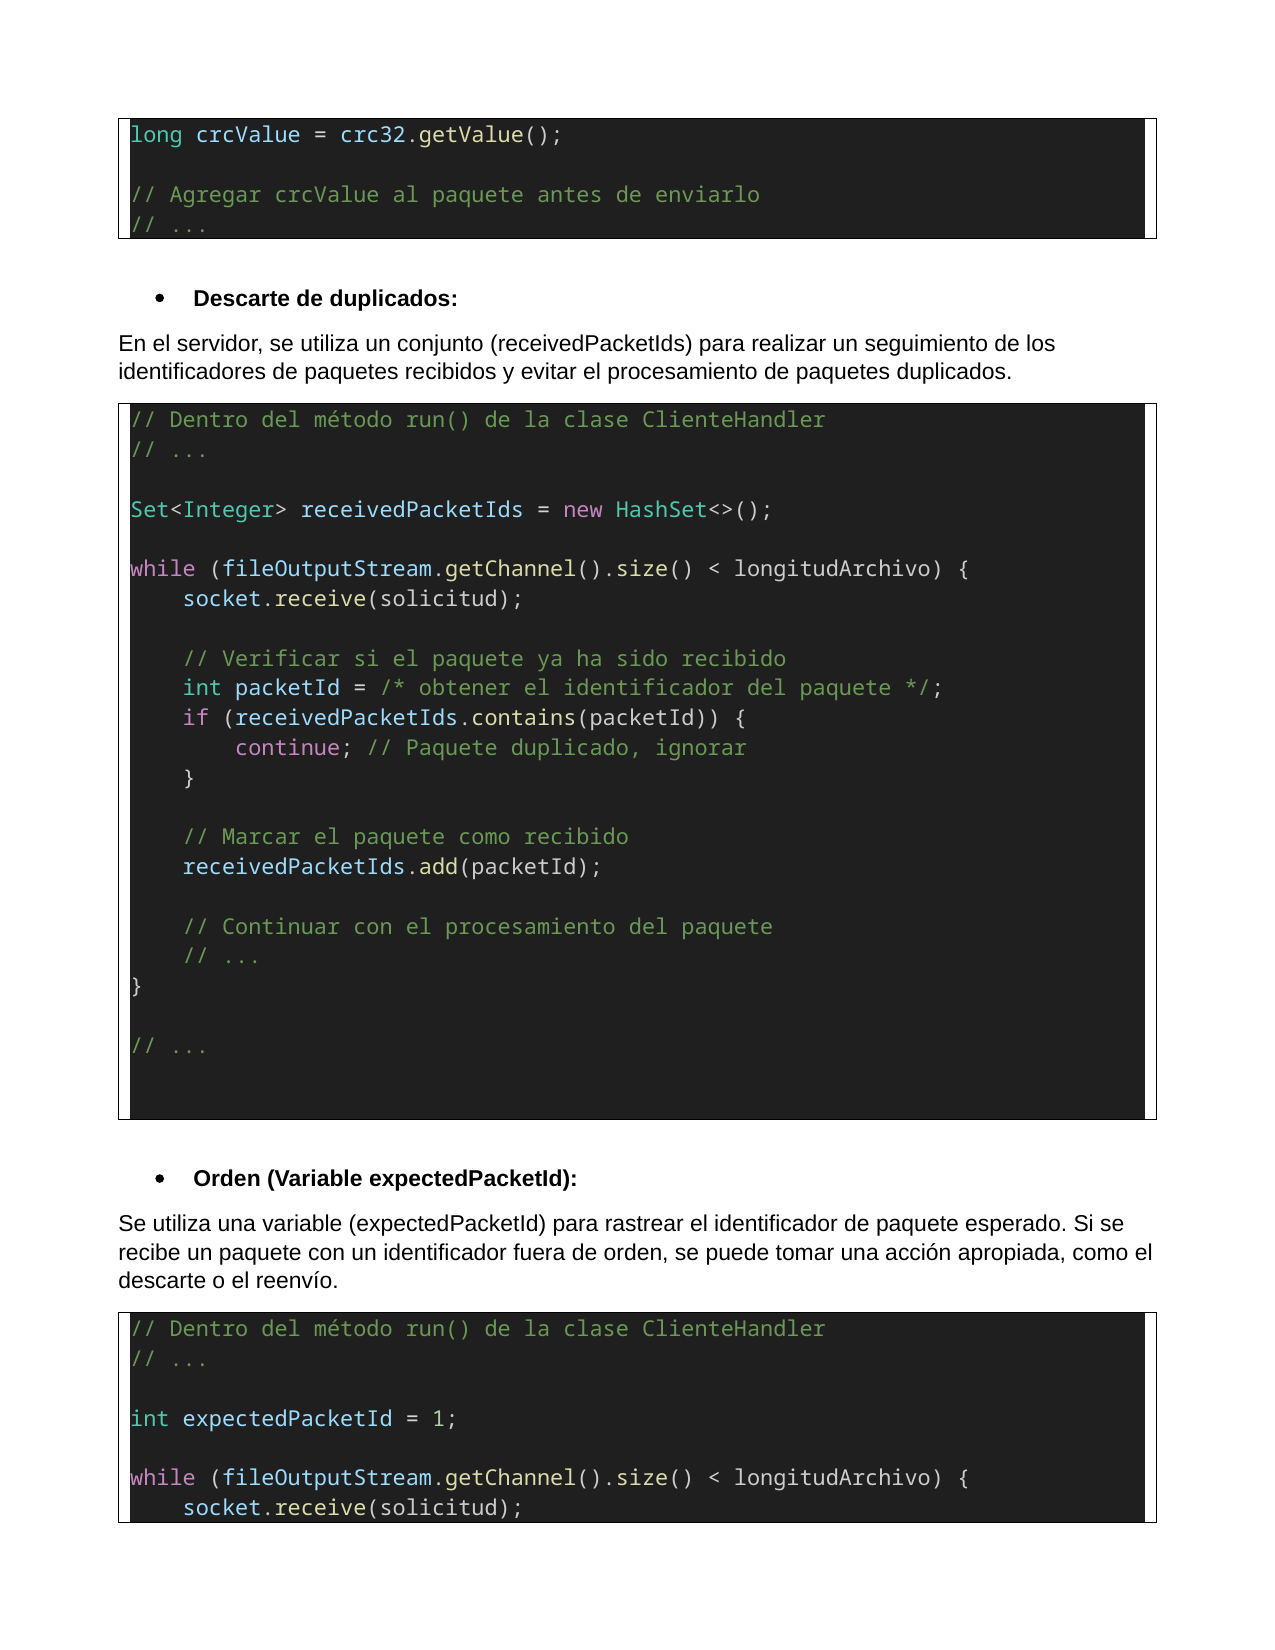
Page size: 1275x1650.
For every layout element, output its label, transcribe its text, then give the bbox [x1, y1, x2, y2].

text Se utiliza una variable (expectedPacketId) para rastrear el identificador de paquete esperado. Si se recibe un paquete con un identificador fuera de orden, se puede tomar una acción apropiada, como el descarte o el reenvío. [118, 1210, 1157, 1293]
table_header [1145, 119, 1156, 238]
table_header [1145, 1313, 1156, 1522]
text En el servidor, se utiliza un conjunto (receivedPacketIds) para realizar un seguimiento de los identificadores de paquetes recibidos y evitar el procesamiento de paquetes duplicados. [118, 329, 1157, 384]
list Descarte de duplicados: [156, 284, 1157, 311]
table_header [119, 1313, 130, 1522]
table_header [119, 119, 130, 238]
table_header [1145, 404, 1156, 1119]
list Orden (Variable expectedPacketId): [156, 1165, 1157, 1192]
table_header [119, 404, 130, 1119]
